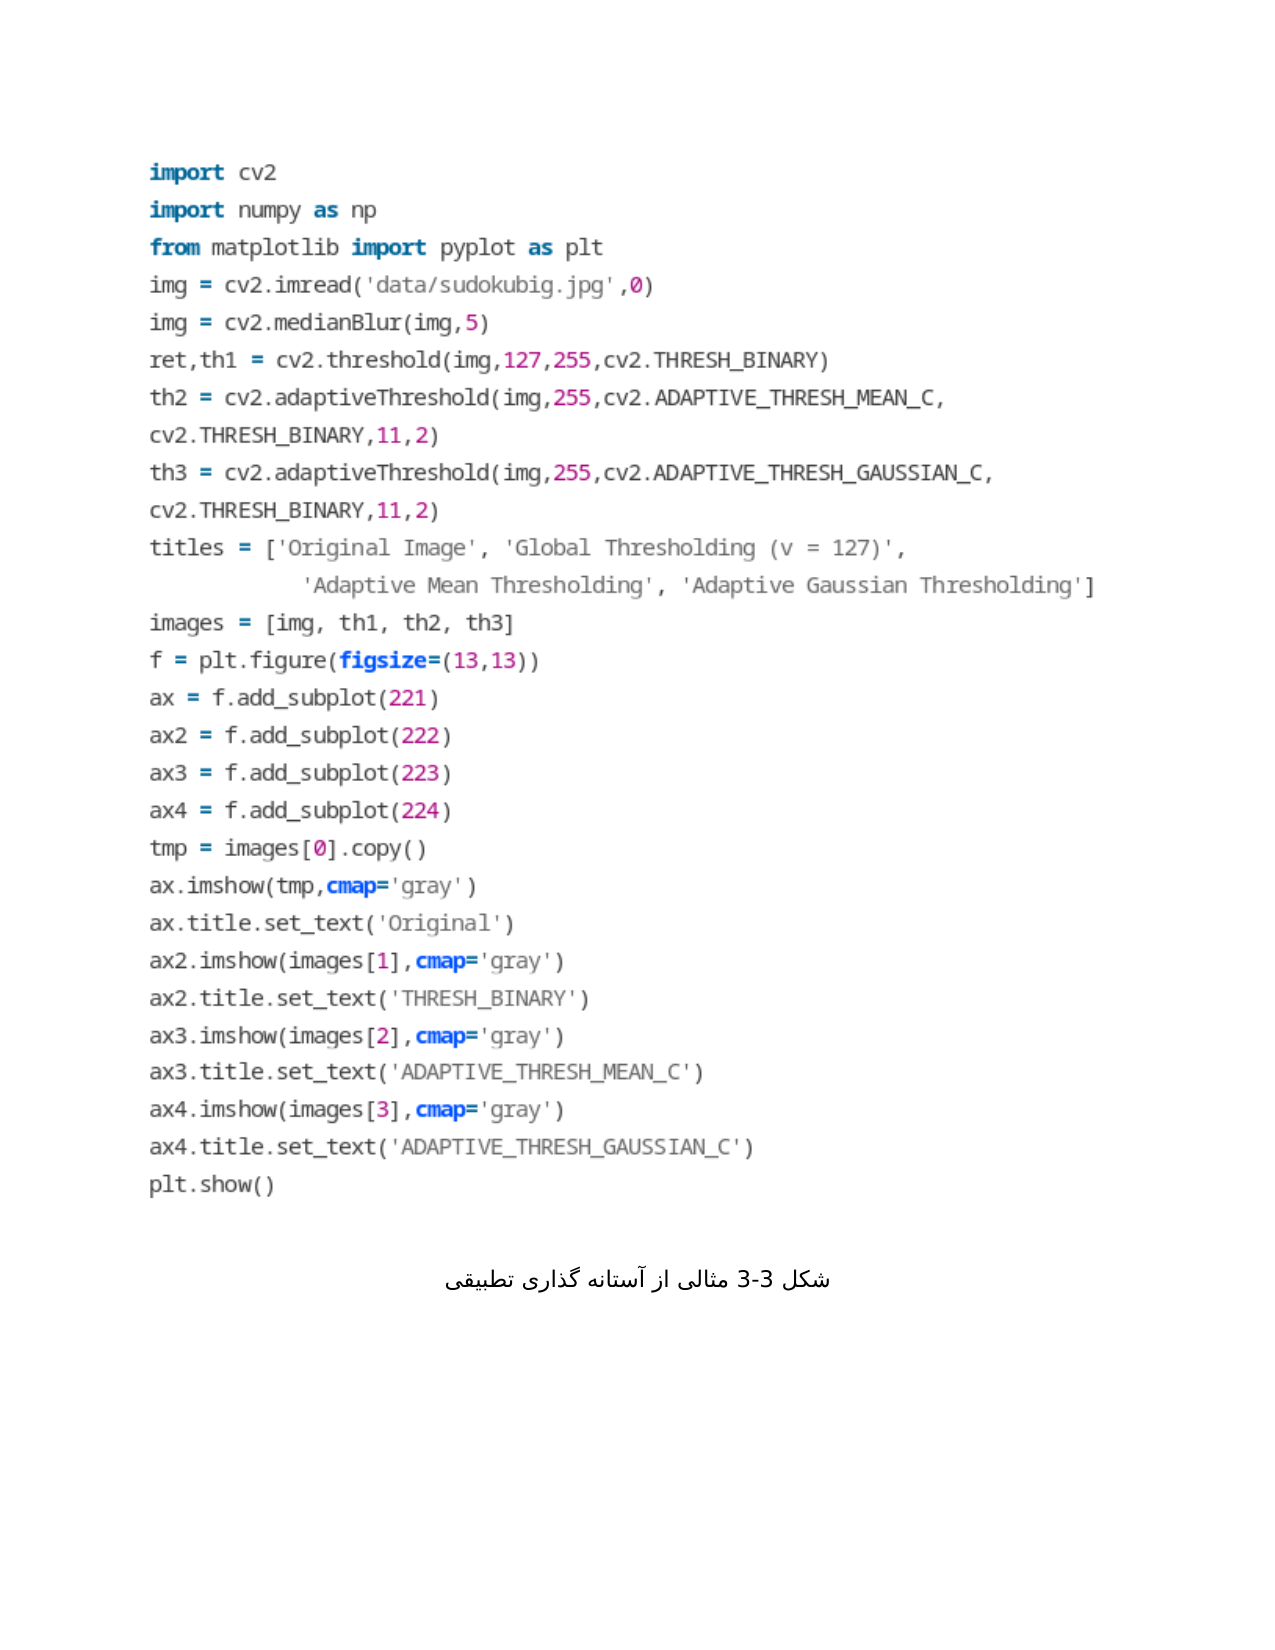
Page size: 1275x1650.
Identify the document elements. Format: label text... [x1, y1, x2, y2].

text شکل 3-3 مثالی از آستانه گذاری تطبیقی [150, 1266, 1125, 1292]
